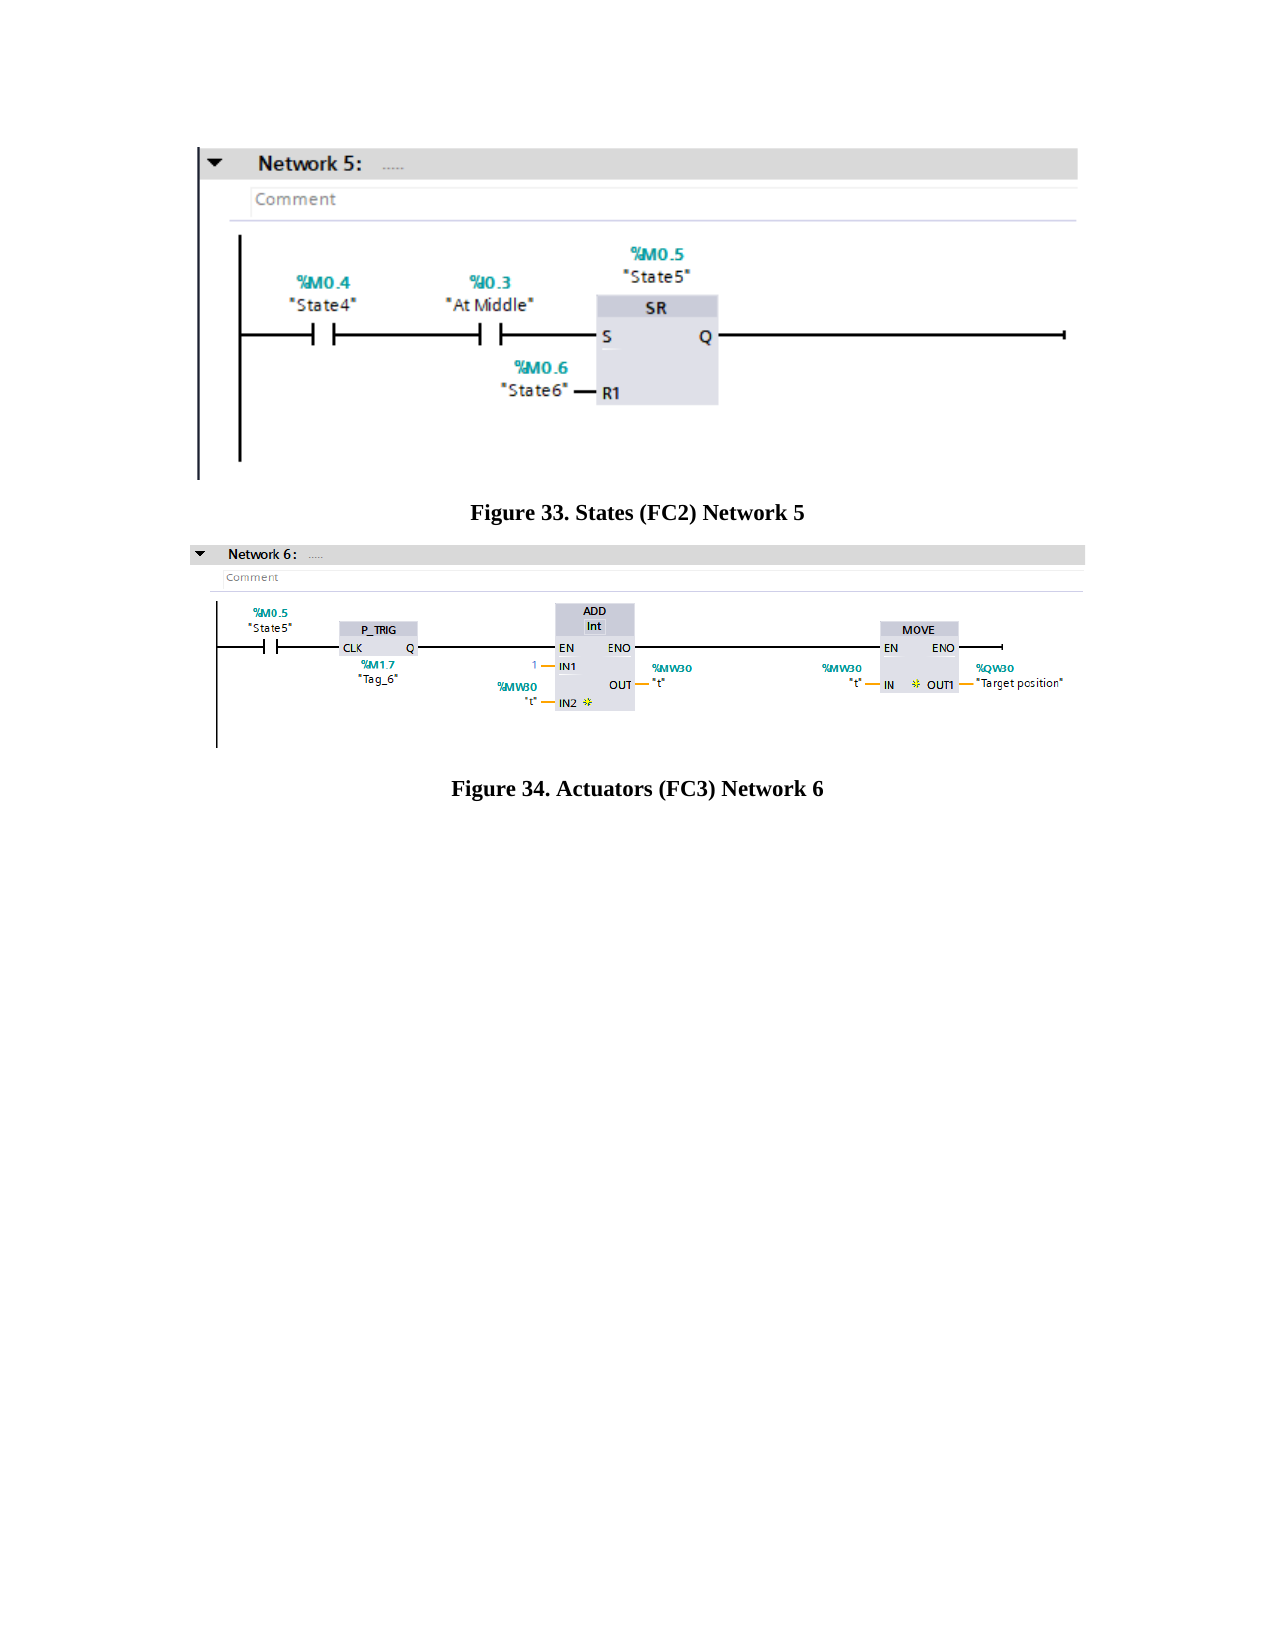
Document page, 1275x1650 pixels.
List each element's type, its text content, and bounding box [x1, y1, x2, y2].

picture [197, 147, 1078, 480]
picture [190, 545, 1086, 756]
text Figure 33. States (FC2) Network 5 [148, 498, 1127, 525]
text Figure 34. Actuators (FC3) Network 6 [148, 775, 1127, 801]
